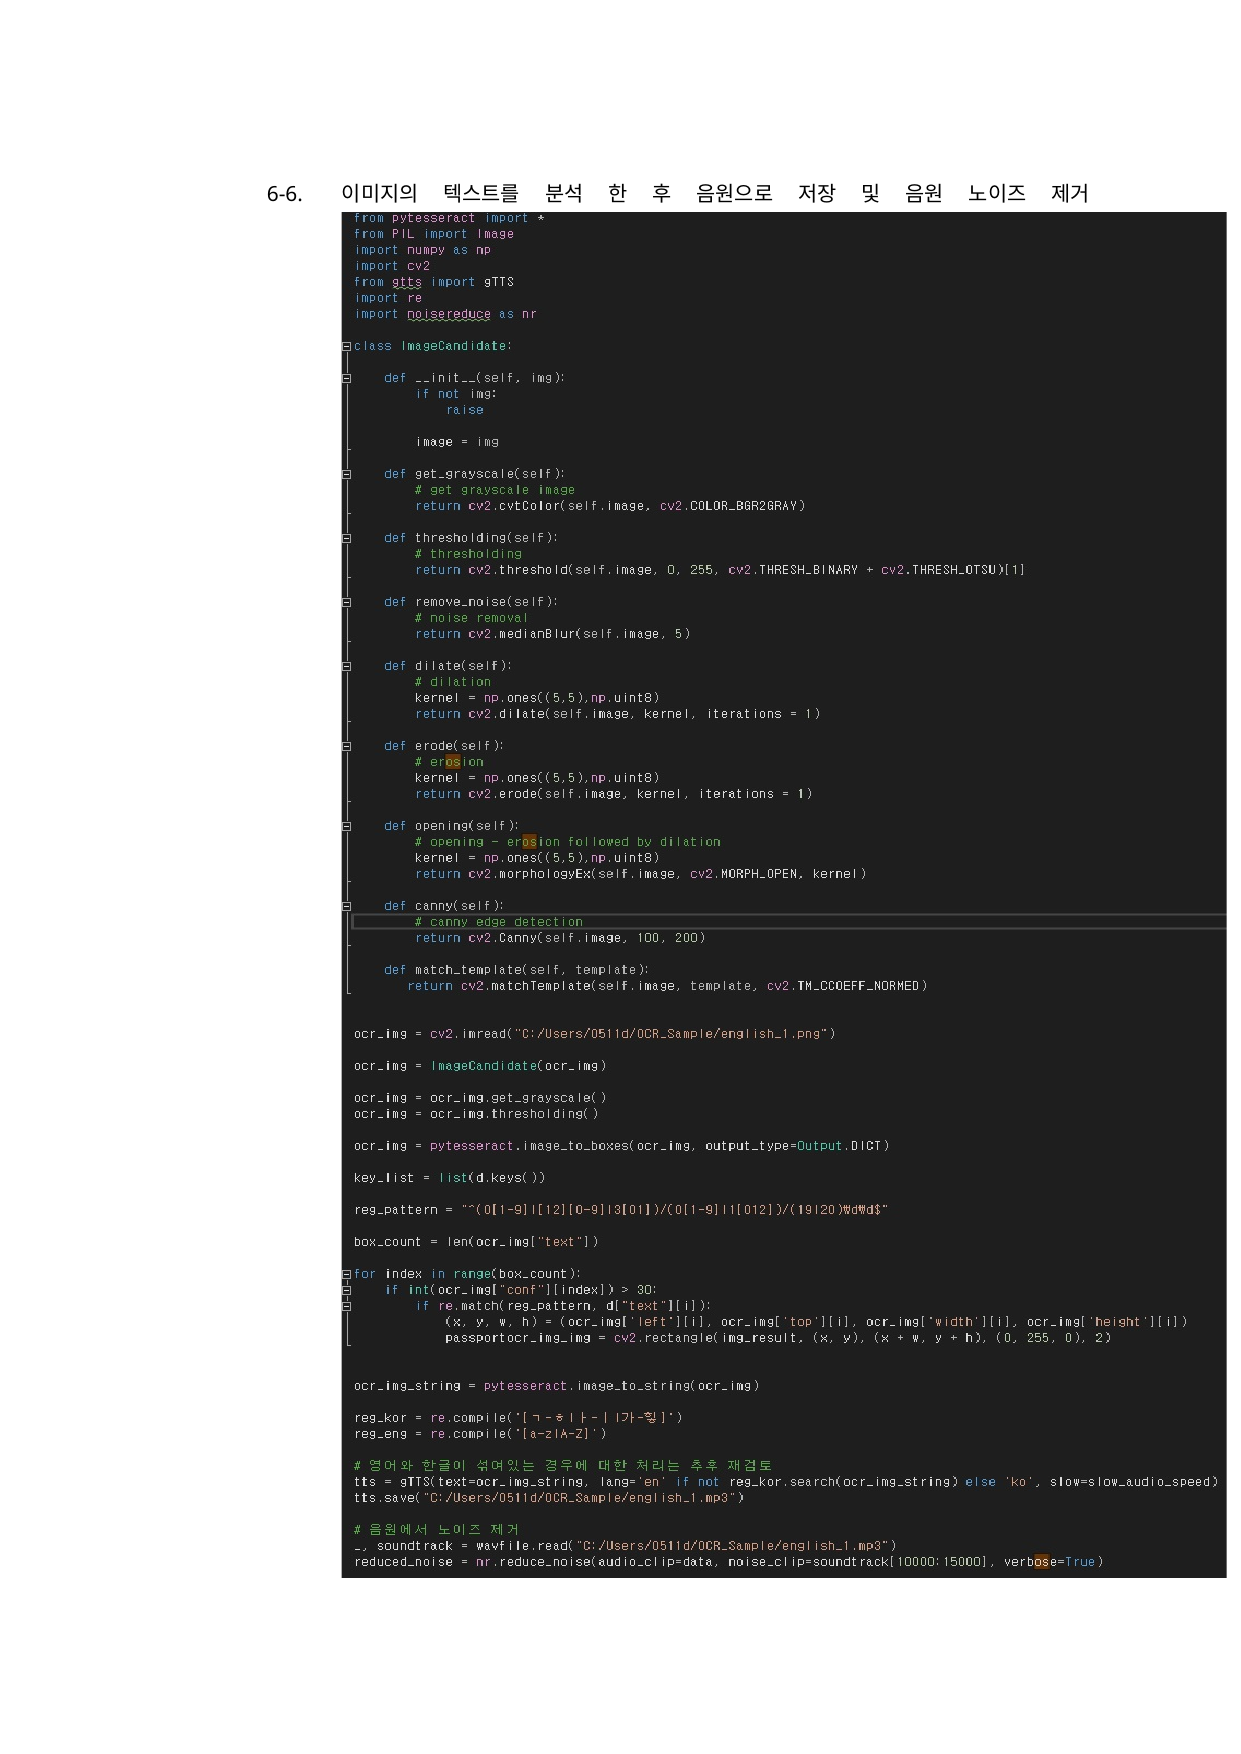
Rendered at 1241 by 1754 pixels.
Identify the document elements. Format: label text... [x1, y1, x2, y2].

picture [341, 212, 1227, 1578]
